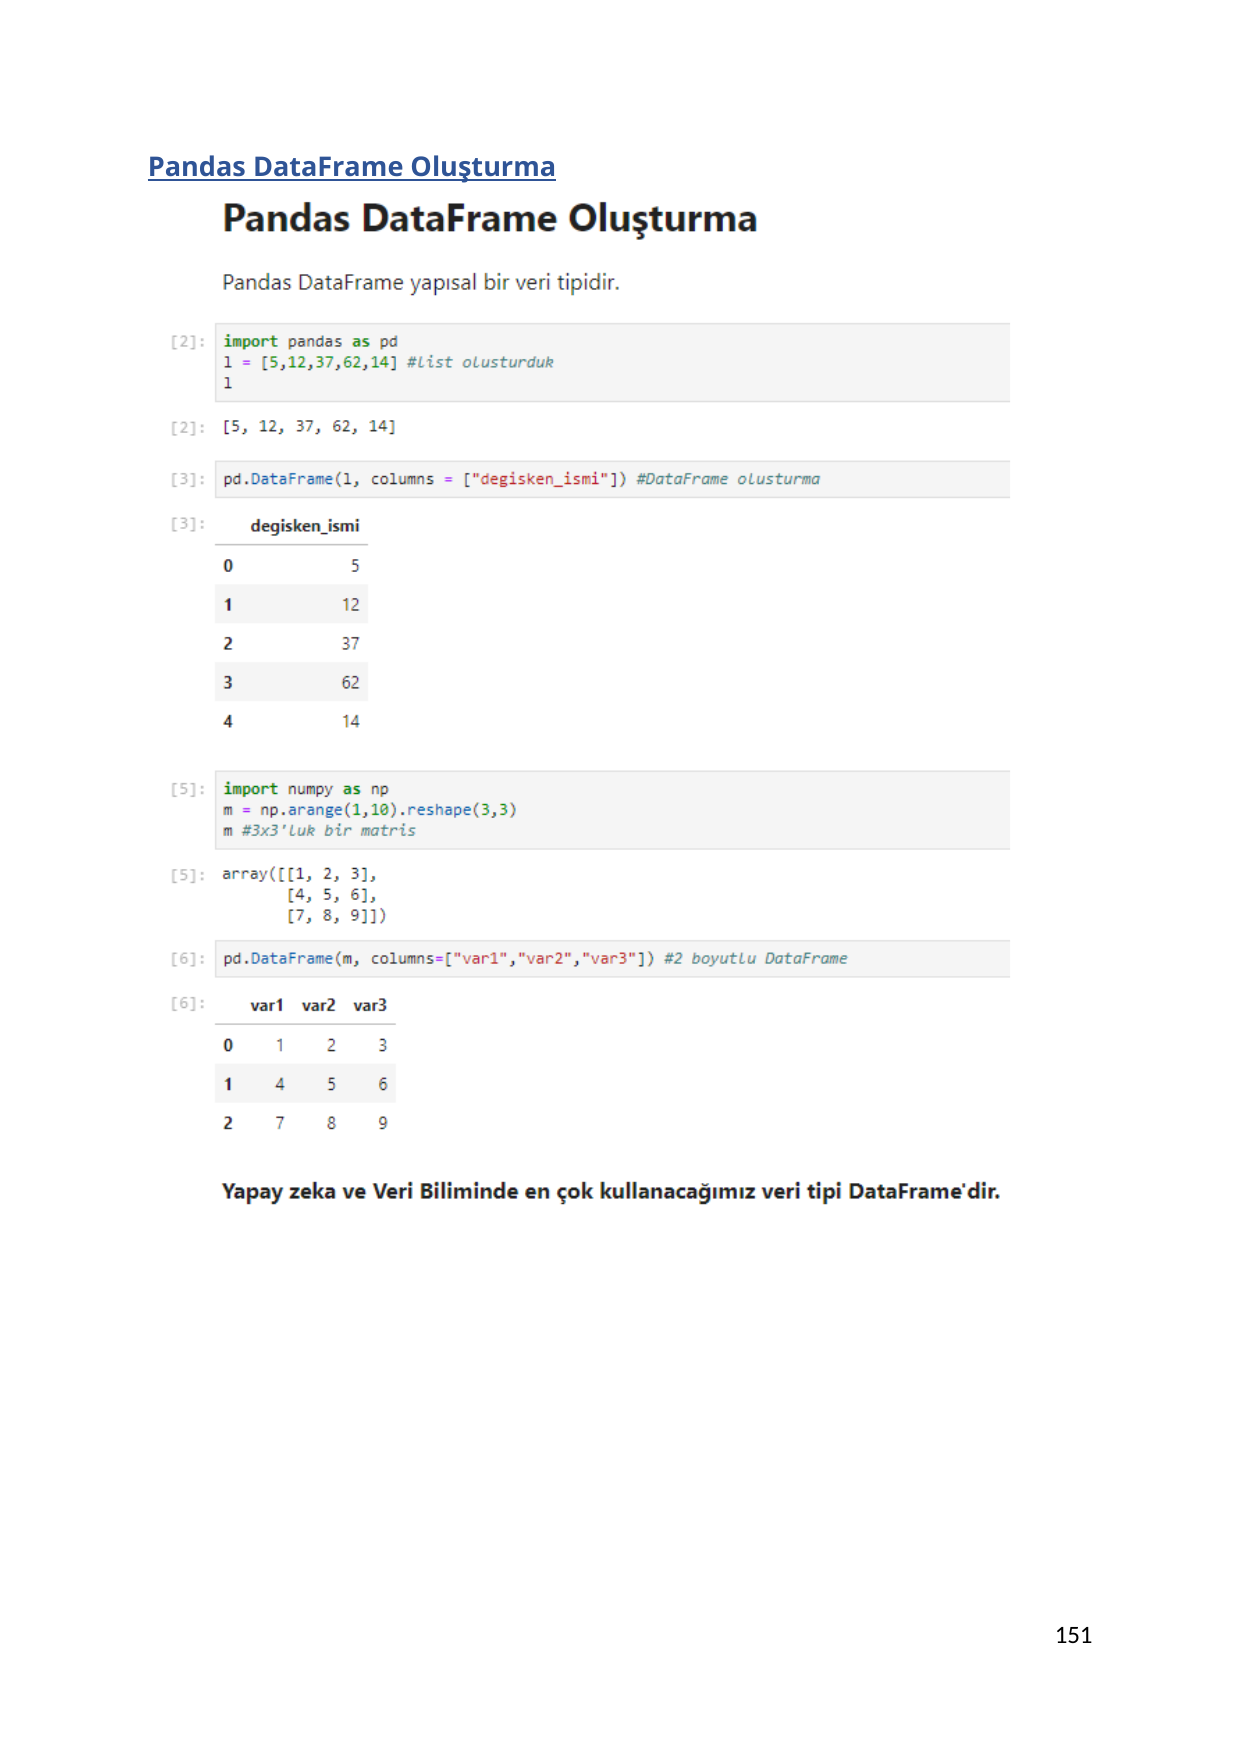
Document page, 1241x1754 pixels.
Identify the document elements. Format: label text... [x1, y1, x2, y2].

subtitle Pandas DataFrame Oluşturma [148, 148, 1092, 184]
picture [147, 187, 1010, 1221]
